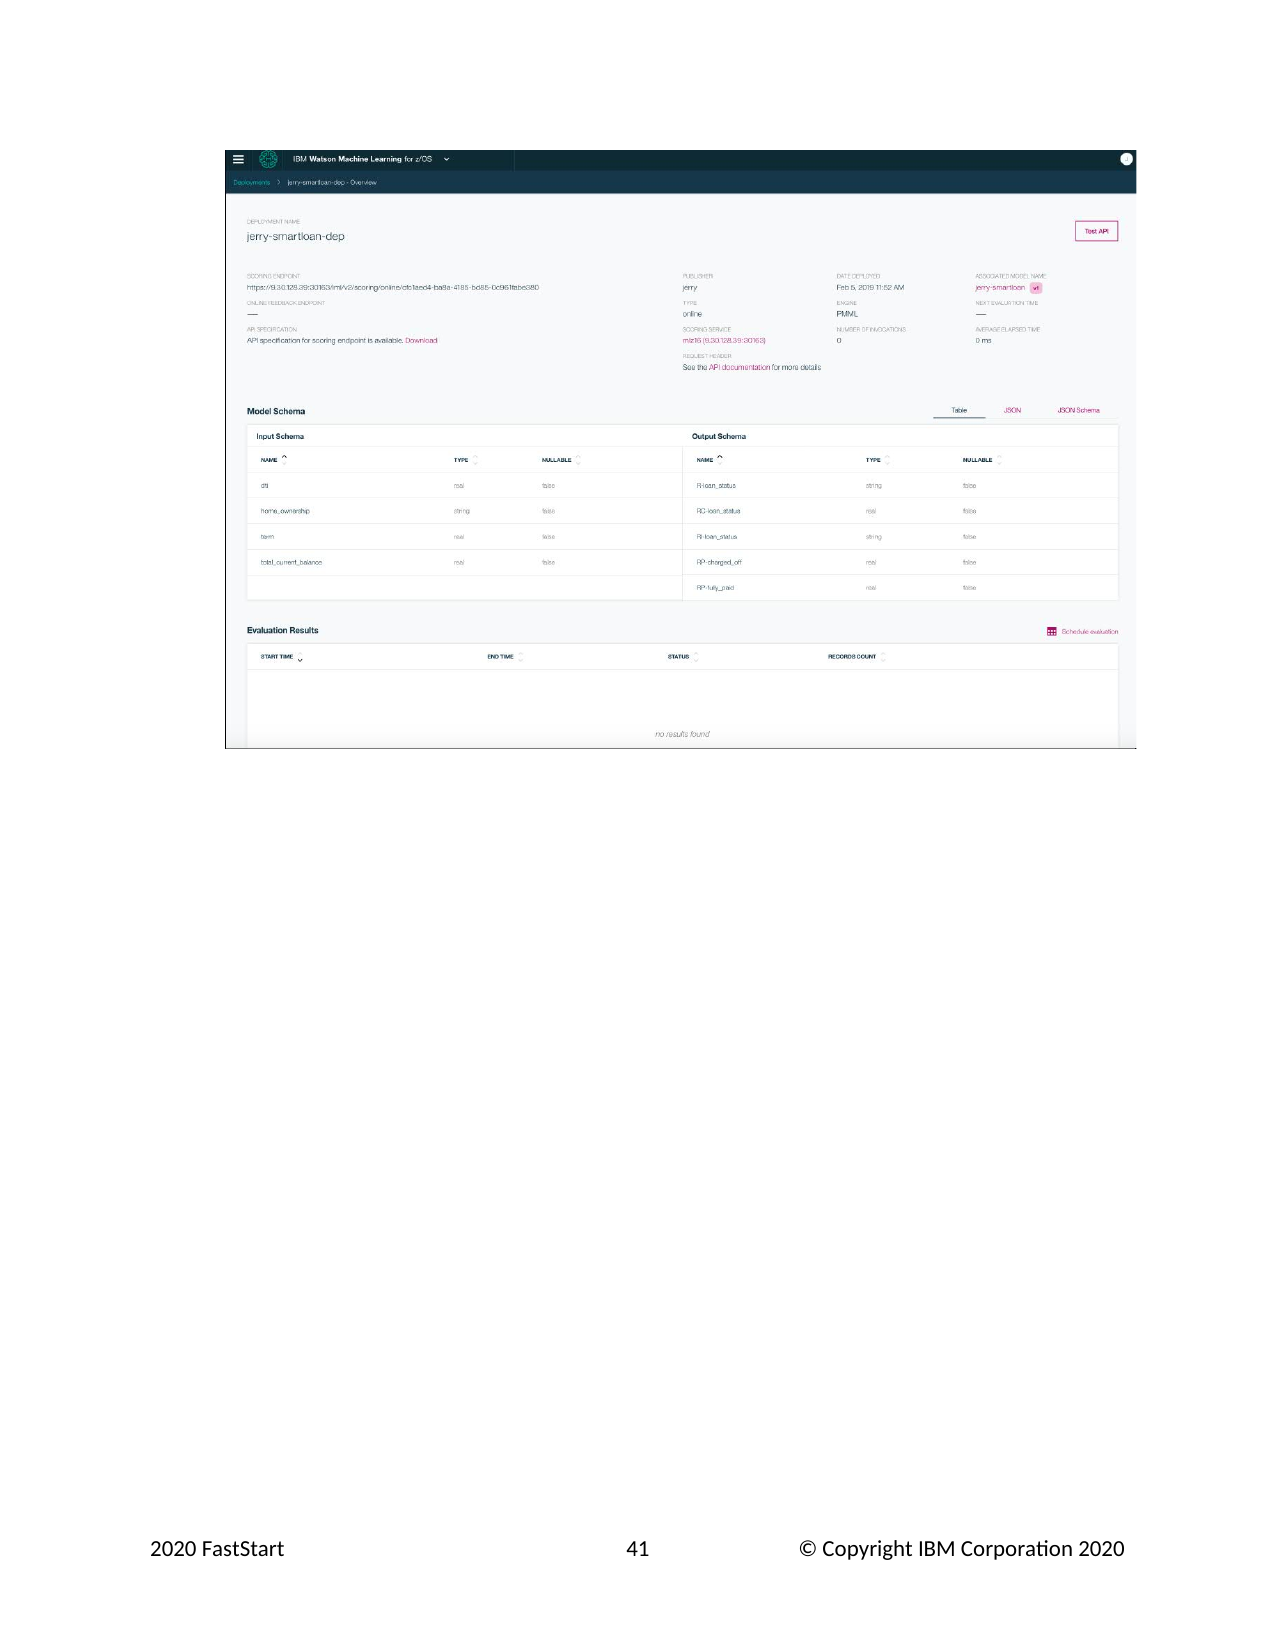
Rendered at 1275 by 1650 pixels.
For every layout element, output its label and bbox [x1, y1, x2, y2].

picture [225, 150, 1137, 749]
